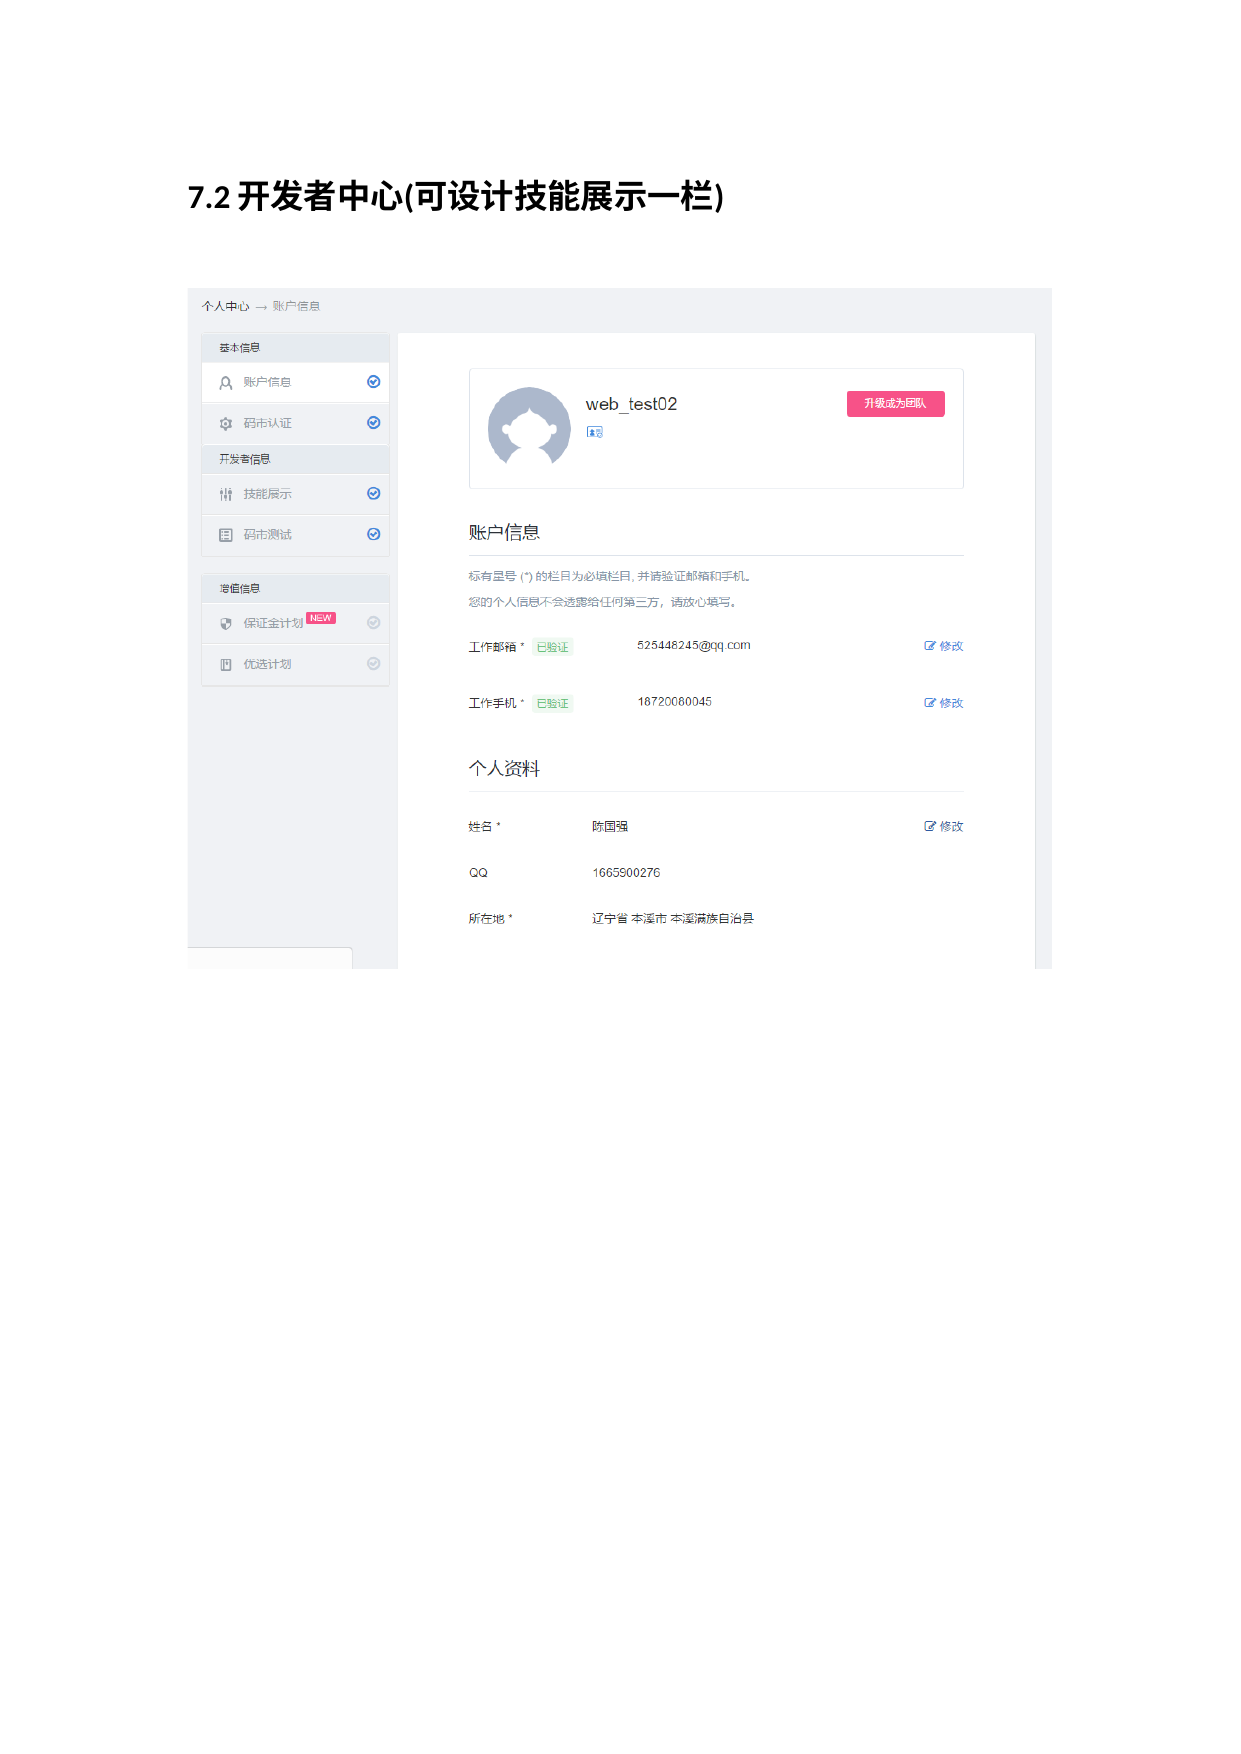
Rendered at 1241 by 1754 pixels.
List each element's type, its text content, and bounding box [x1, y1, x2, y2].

picture [187, 288, 1052, 969]
subtitle 7.2开发者中心(可设计技能展示一栏) [187, 162, 1053, 227]
